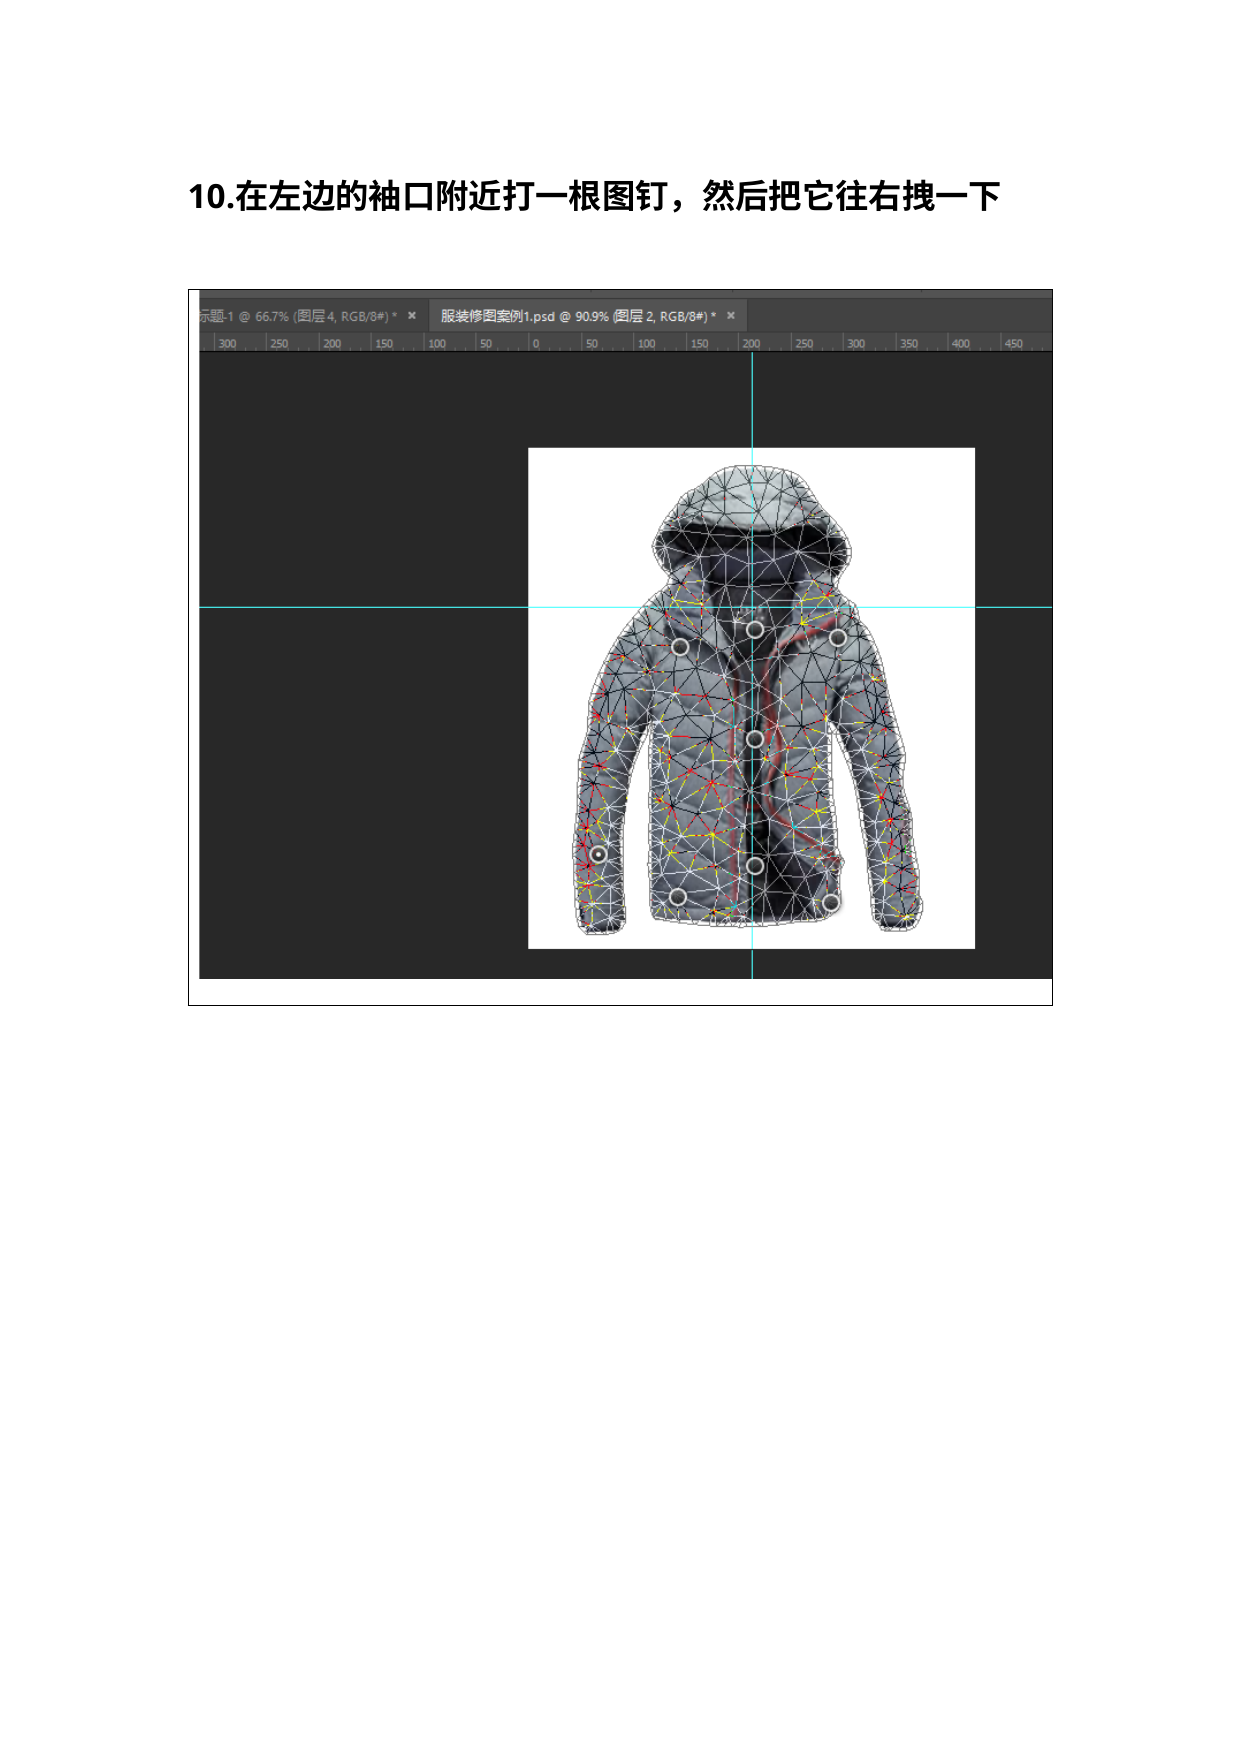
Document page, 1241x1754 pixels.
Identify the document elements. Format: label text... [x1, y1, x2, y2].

table_header [189, 290, 1052, 1005]
subtitle 10.在左边的袖口附近打一根图钉，然后把它往右拽一下 [187, 162, 1053, 227]
picture [199, 290, 1053, 979]
